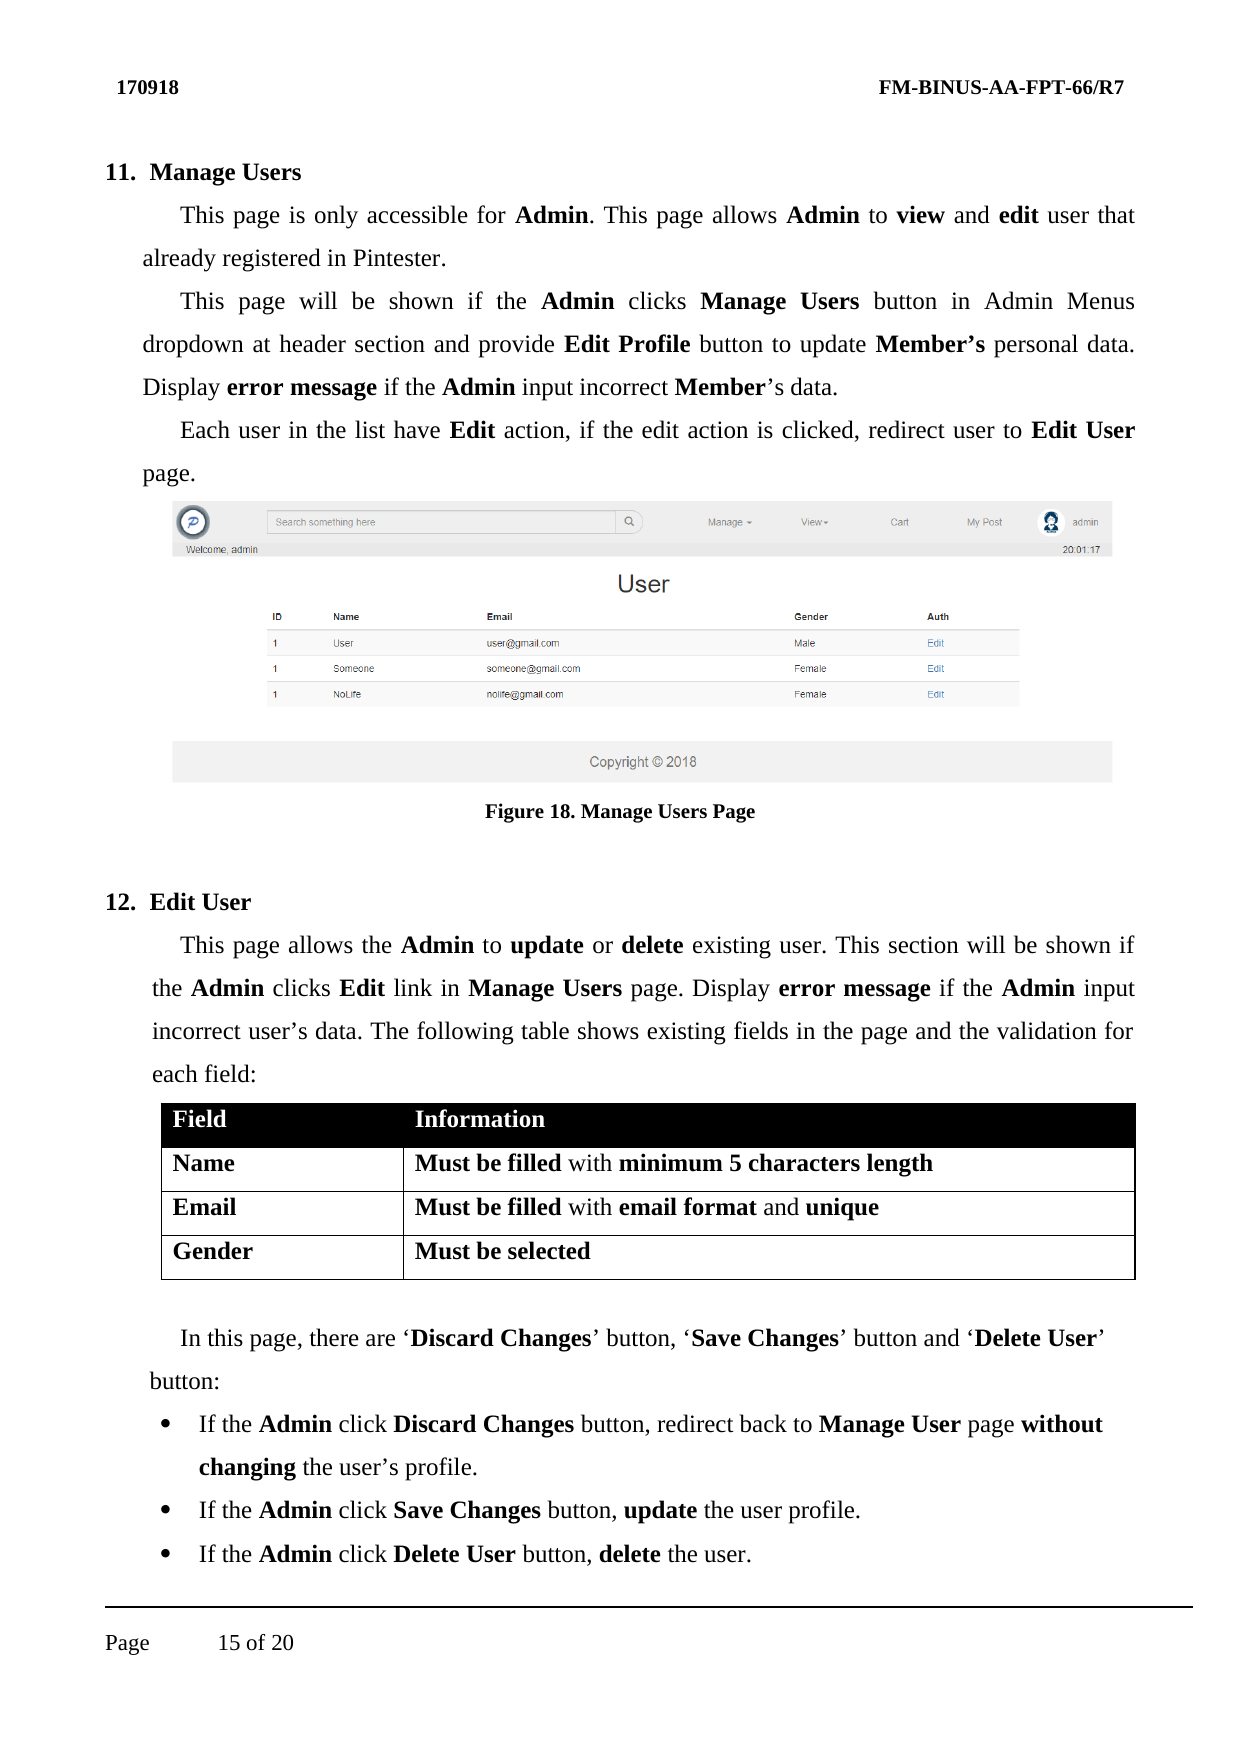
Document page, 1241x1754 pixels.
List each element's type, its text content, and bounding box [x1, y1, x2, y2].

picture [172, 501, 1113, 785]
table_cell Must be selected [404, 1236, 1134, 1279]
table_cell Must be filled with email format and unique [404, 1192, 1134, 1235]
table_header Field [162, 1104, 403, 1147]
list Edit User [105, 887, 1135, 916]
list If the Admin click Save Changes button, update the user profile. [161, 1496, 1135, 1524]
table_cell Email [162, 1192, 403, 1235]
text This page will be shown if the Admin clicks Manage Users button in Admin Menus dropdown at header section and provide Edit Profile button to update Member’s personal data. Display error message if the Admin input incorrect Member’s data. [142, 286, 1135, 401]
text This page is only accessible for Admin. This page allows Admin to view and edit user that already registered in Pintester. [142, 200, 1135, 272]
list Manage Users [105, 157, 1135, 185]
table_cell Name [162, 1148, 403, 1191]
table_header Information [404, 1104, 1134, 1147]
text This page allows the Admin to update or delete existing user. This section will be shown if the Admin clicks Edit link in Manage Users page. Display error message if the Admin input incorrect user’s data. The following table shows existing fields in the page and the validation for each field: [152, 930, 1135, 1088]
table_cell Gender [162, 1236, 403, 1279]
text Figure 18. Manage Users Page [105, 799, 1135, 823]
list If the Admin click Discard Changes button, redirect back to Manage User page without changing the user’s profile. [161, 1409, 1135, 1481]
text Each user in the list have Edit action, if the edit action is clicked, redirect user to Edit User page. [142, 415, 1135, 487]
list If the Admin click Delete User button, delete the user. [161, 1539, 1135, 1567]
list In this page, there are ‘Discard Changes’ button, ‘Save Changes’ button and ‘Delete User’ button: [149, 1323, 1135, 1395]
table_cell Must be filled with minimum 5 characters length [404, 1148, 1134, 1191]
